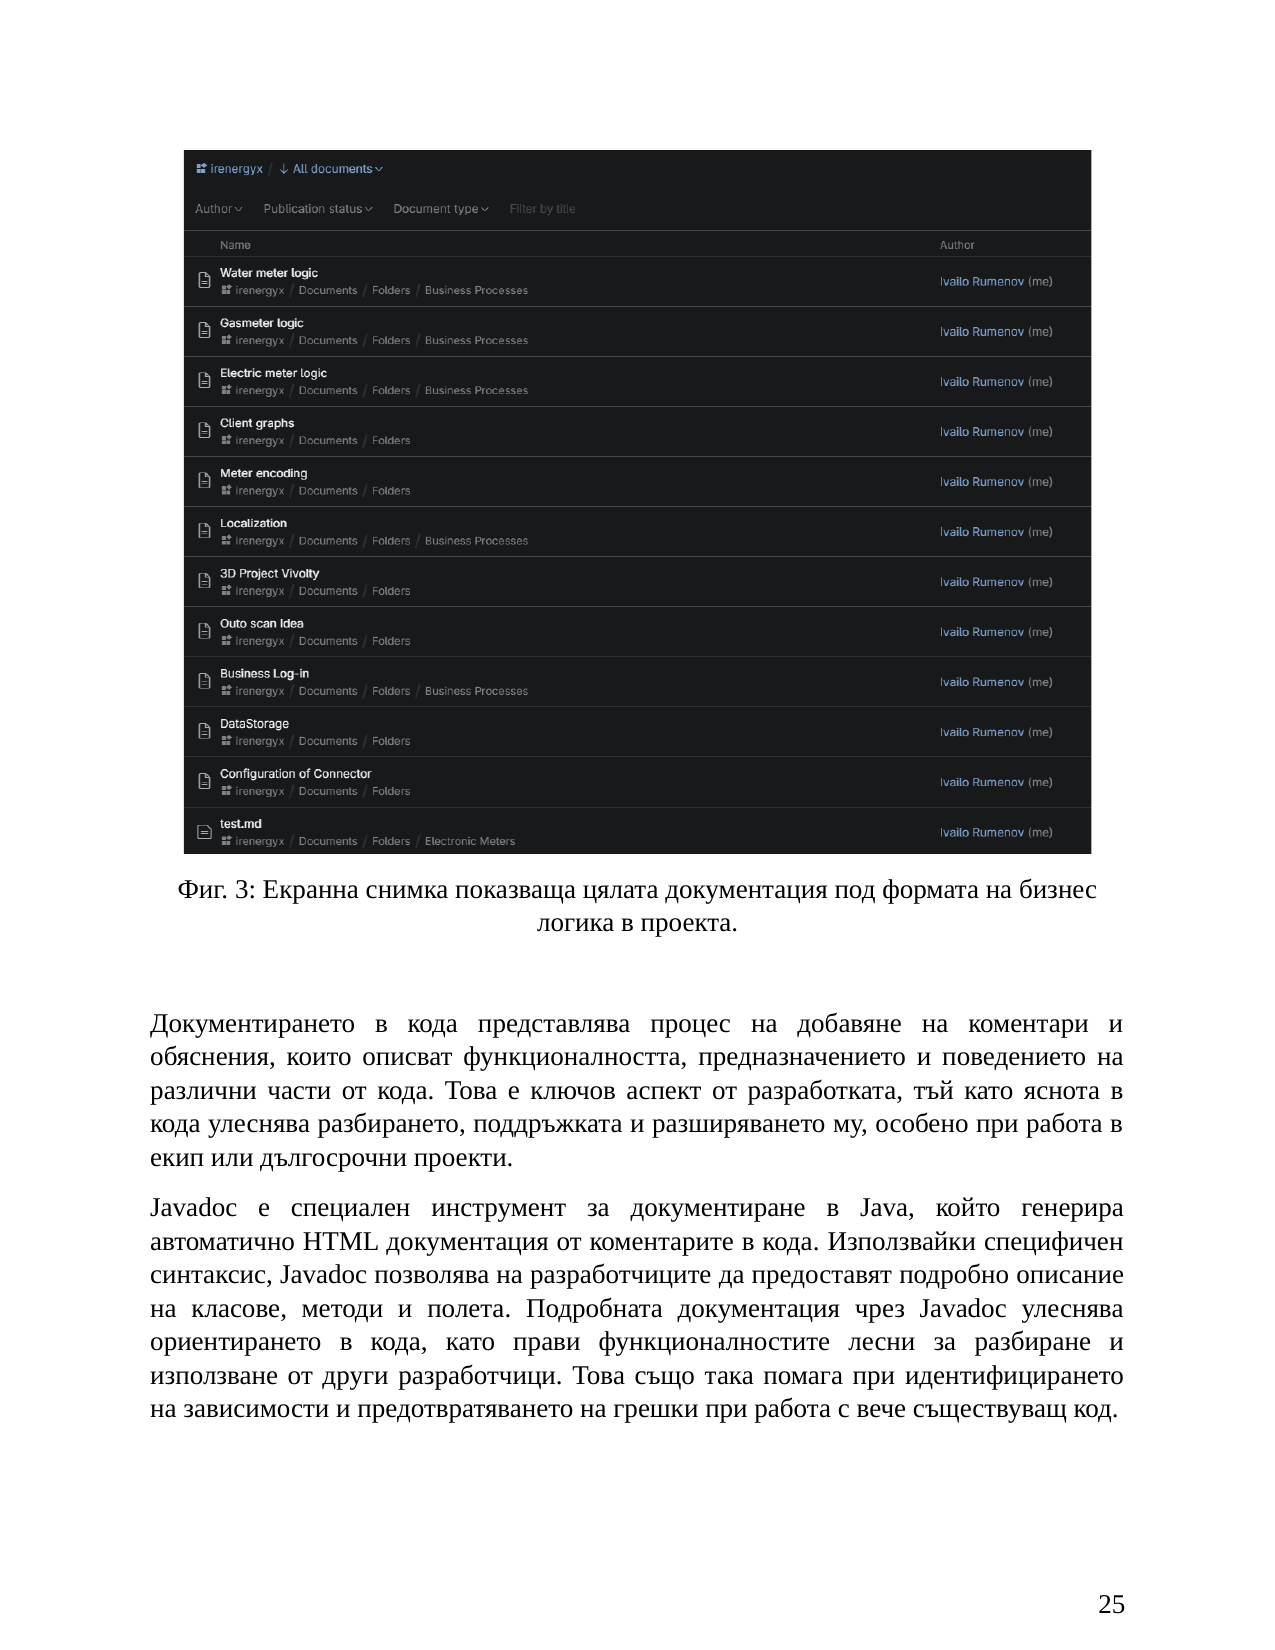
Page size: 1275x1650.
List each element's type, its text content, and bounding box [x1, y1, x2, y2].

text Javadoc е специален инструмент за документиране в Java, който генерира автоматично HTML документация от коментарите в кода. Използвайки специфичен синтаксис, Javadoc позволява на разработчиците да предоставят подробно описание на класове, методи и полета. Подробната документация чрез Javadoc улеснява ориентирането в кода, като прави функционалностите лесни за разбиране и използване от други разработчици. Това също така помага при идентифицирането на зависимости и предотвратяването на грешки при работа с вече съществуващ код. [150, 1191, 1125, 1424]
picture [183, 150, 1092, 854]
text Фиг. 3: Екранна снимка показваща цялата документация под формата на бизнес логика в проекта. [150, 873, 1125, 938]
text Документирането в кода представлява процес на добавяне на коментари и обяснения, които описват функционалността, предназначението и поведението на различни части от кода. Това е ключов аспект от разработката, тъй като яснота в кода улеснява разбирането, поддръжката и разширяването му, особено при работа в екип или дългосрочни проекти. [150, 1007, 1125, 1172]
